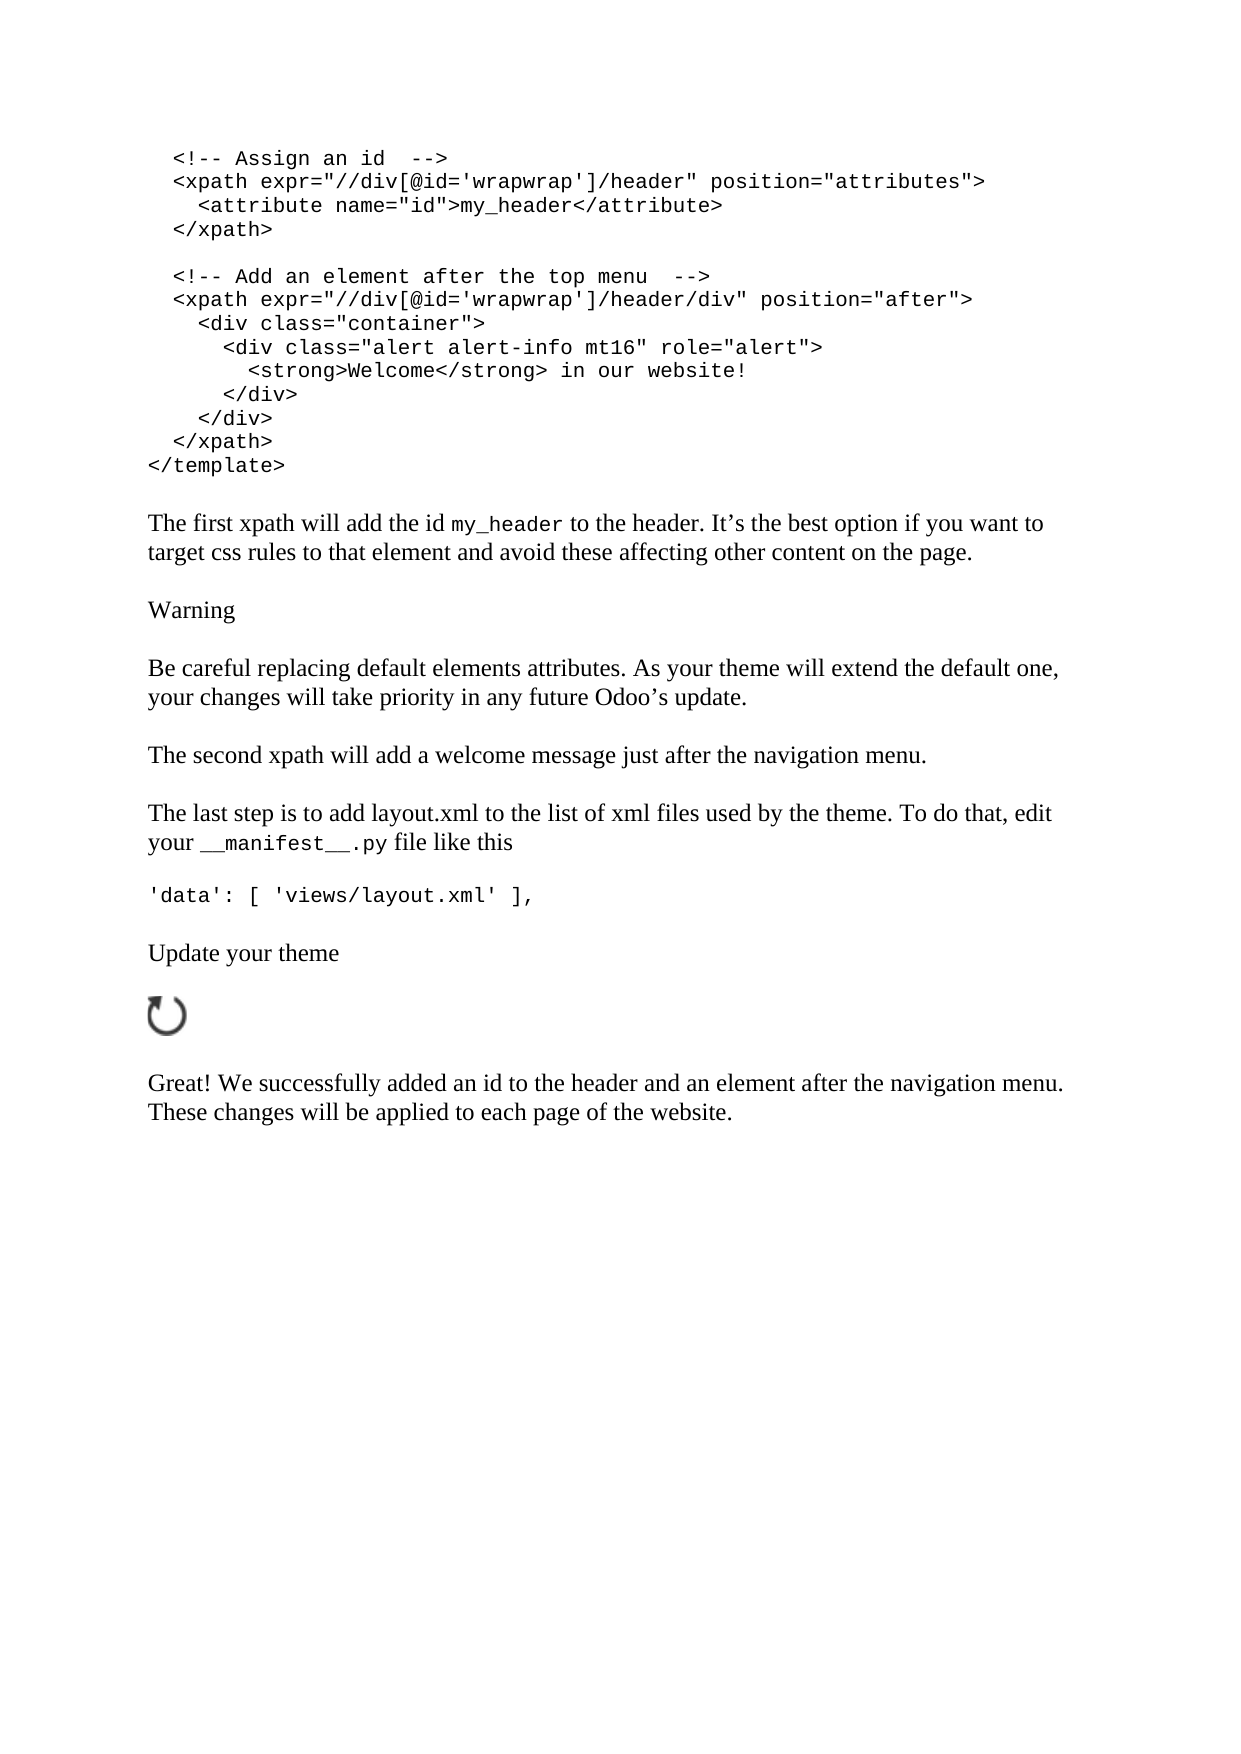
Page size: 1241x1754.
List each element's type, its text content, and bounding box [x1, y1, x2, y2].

text The last step is to add layout.xml to the list of xml files used by the theme. To do that, edit your __manifest__.py file like this [148, 798, 1093, 856]
text <div class="container"> [148, 313, 1093, 337]
text <div class="alert alert-info mt16" role="alert"> [148, 337, 1093, 360]
text Be careful replacing default elements attributes. As your theme will extend the default one, your changes will take priority in any future Odoo’s update. [148, 653, 1093, 711]
text </template> [148, 455, 1093, 479]
text <!-- Assign an id --> [148, 148, 1093, 171]
text Great! We successfully added an id to the header and an element after the navigation menu. These changes will be applied to each page of the website. [148, 1068, 1093, 1126]
text </div> [148, 408, 1093, 431]
text The second xpath will add a welcome message just after the navigation menu. [148, 740, 1093, 769]
text Update your theme [148, 938, 1093, 967]
text </xpath> [148, 431, 1093, 455]
title Warning [148, 595, 1093, 624]
text <xpath expr="//div[@id='wrapwrap']/header" position="attributes"> [148, 171, 1093, 195]
text <!-- Add an element after the top menu --> [148, 266, 1093, 289]
text <strong>Welcome</strong> in our website! [148, 360, 1093, 384]
text </div> [148, 384, 1093, 408]
text 'data': [ 'views/layout.xml' ], [148, 885, 1093, 909]
picture [147, 996, 187, 1036]
text </xpath> [148, 218, 1093, 242]
text The first xpath will add the id my_header to the header. It’s the best option if you want to target css rules to that element and avoid these affecting other content on the page. [148, 508, 1093, 566]
text <attribute name="id">my_header</attribute> [148, 195, 1093, 218]
text <xpath expr="//div[@id='wrapwrap']/header/div" position="after"> [148, 289, 1093, 313]
